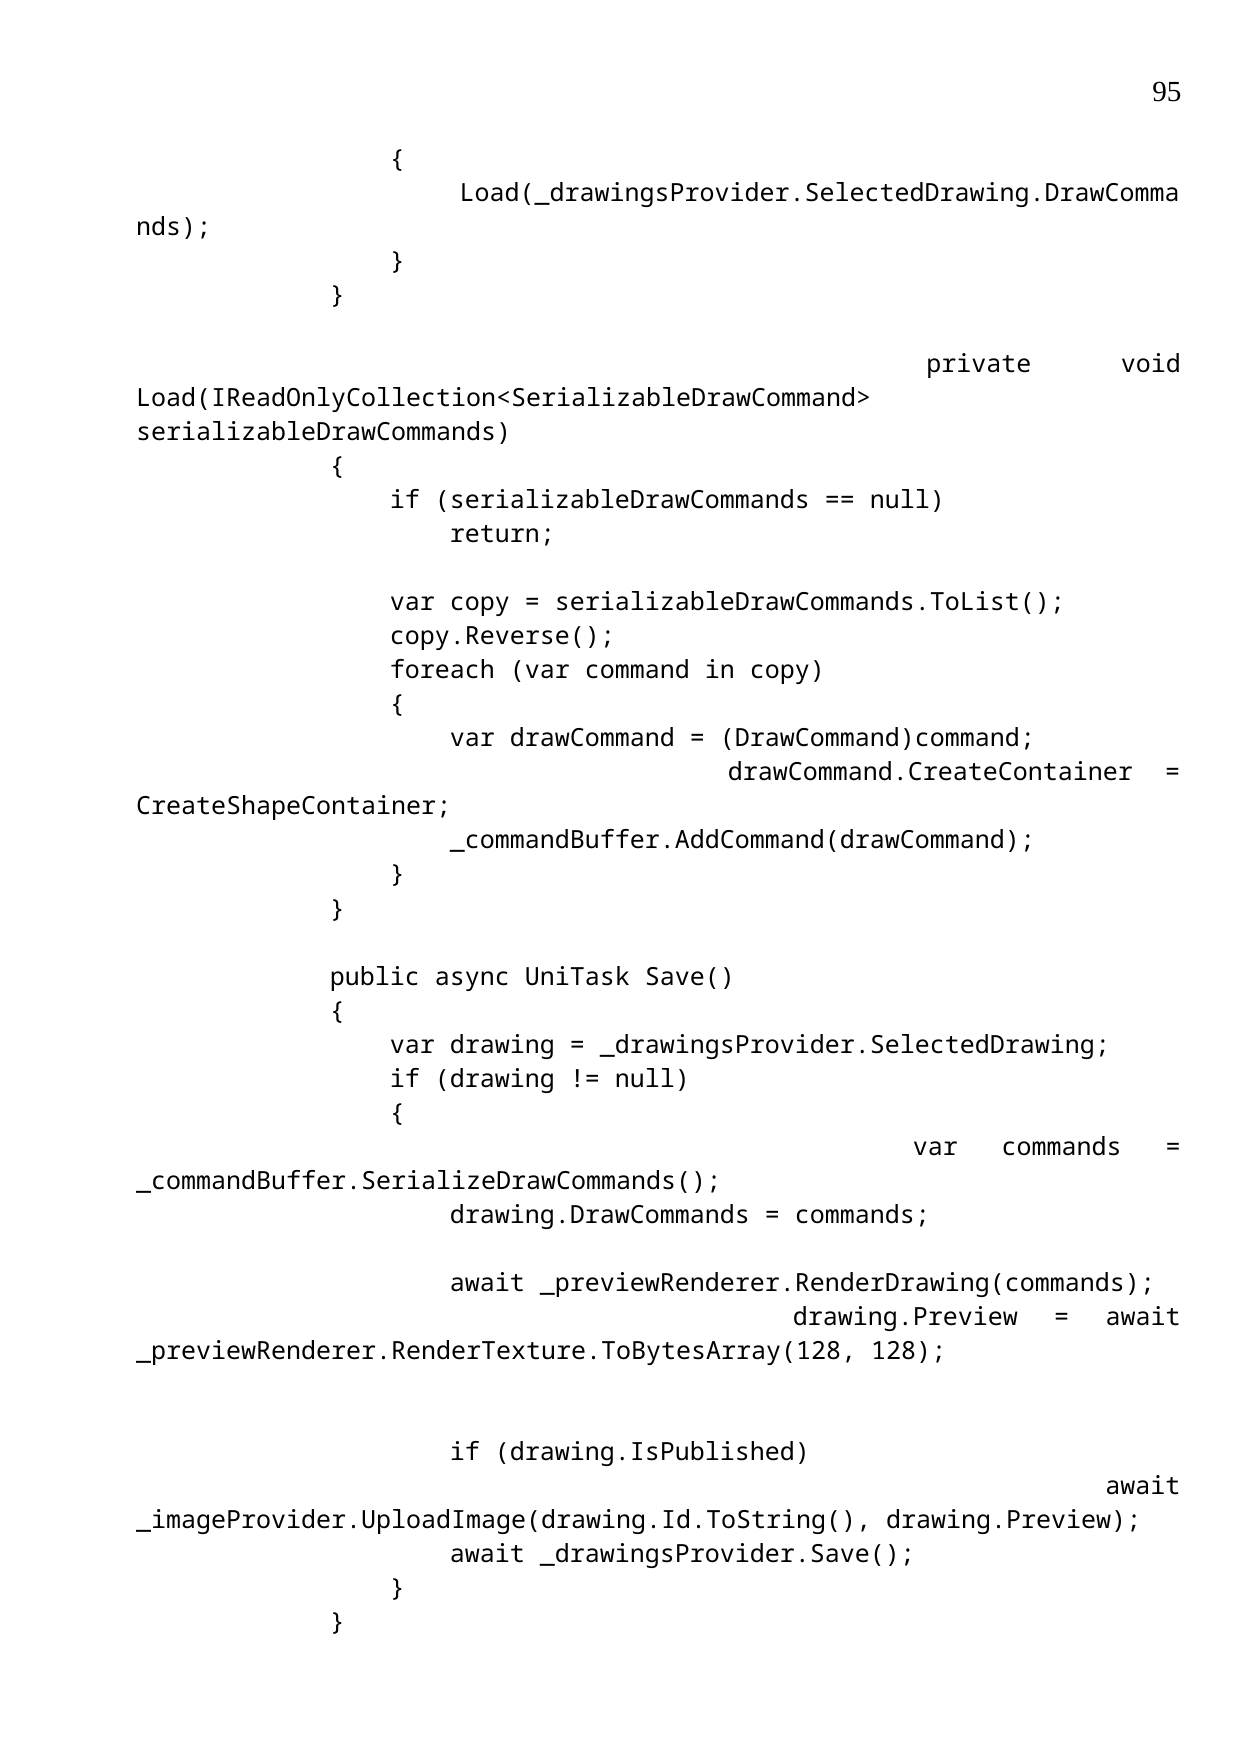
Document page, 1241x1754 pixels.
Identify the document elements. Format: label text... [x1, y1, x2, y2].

text } [136, 890, 1181, 924]
text } [136, 1570, 1181, 1604]
text drawCommand.CreateContainer = CreateShapeContainer; [136, 754, 1181, 822]
text { [136, 1094, 1181, 1129]
text private void Load(IReadOnlyCollection<SerializableDrawCommand> serializableDrawCommands) [136, 345, 1181, 447]
text if (serializableDrawCommands == null) [136, 481, 1181, 516]
text { [136, 992, 1181, 1026]
text } [136, 277, 1181, 311]
text } [136, 856, 1181, 890]
text { [136, 141, 1181, 175]
text foreach (var command in copy) [136, 652, 1181, 686]
text await _drawingsProvider.Save(); [136, 1536, 1181, 1570]
text } [136, 243, 1181, 277]
text copy.Reverse(); [136, 618, 1181, 652]
text await _previewRenderer.RenderDrawing(commands); [136, 1264, 1181, 1298]
text drawing.DrawCommands = commands; [136, 1197, 1181, 1231]
text { [136, 447, 1181, 481]
text var commands = _commandBuffer.SerializeDrawCommands(); [136, 1129, 1181, 1197]
text _commandBuffer.AddCommand(drawCommand); [136, 822, 1181, 856]
text var drawCommand = (DrawCommand)command; [136, 720, 1181, 754]
text { [136, 686, 1181, 720]
text drawing.Preview = await _previewRenderer.RenderTexture.ToBytesArray(128, 128); [136, 1298, 1181, 1367]
text if (drawing.IsPublished) [136, 1434, 1181, 1468]
text public async UniTask Save() [136, 958, 1181, 992]
text return; [136, 516, 1181, 549]
text if (drawing != null) [136, 1061, 1181, 1094]
text Load(_drawingsProvider.SelectedDrawing.DrawCommands); [136, 175, 1181, 243]
text var drawing = _drawingsProvider.SelectedDrawing; [136, 1026, 1181, 1061]
text await _imageProvider.UploadImage(drawing.Id.ToString(), drawing.Preview); [136, 1468, 1181, 1536]
text } [136, 1604, 1181, 1638]
text var copy = serializableDrawCommands.ToList(); [136, 584, 1181, 618]
